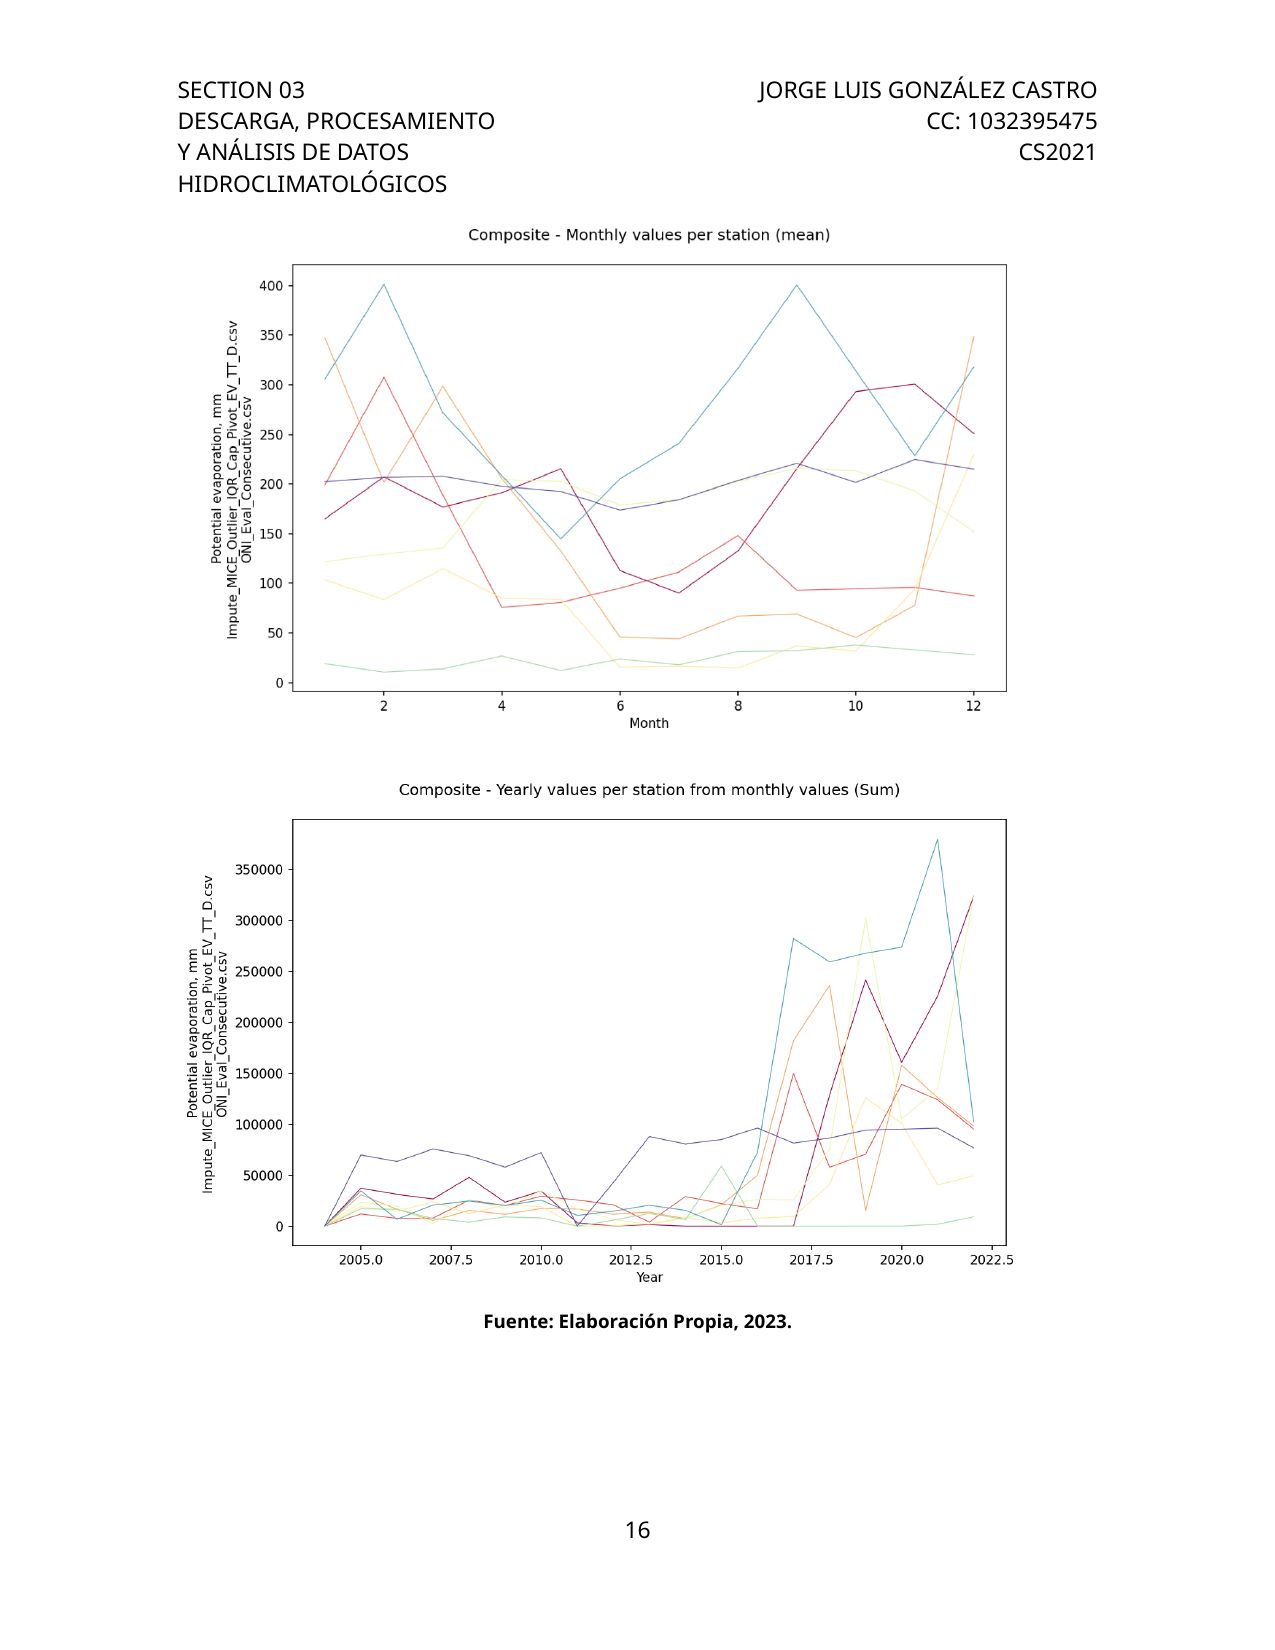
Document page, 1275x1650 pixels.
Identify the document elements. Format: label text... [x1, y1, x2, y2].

picture [177, 198, 1098, 752]
picture [177, 753, 1098, 1306]
text Fuente: Elaboración Propia, 2023. [177, 1308, 1098, 1334]
